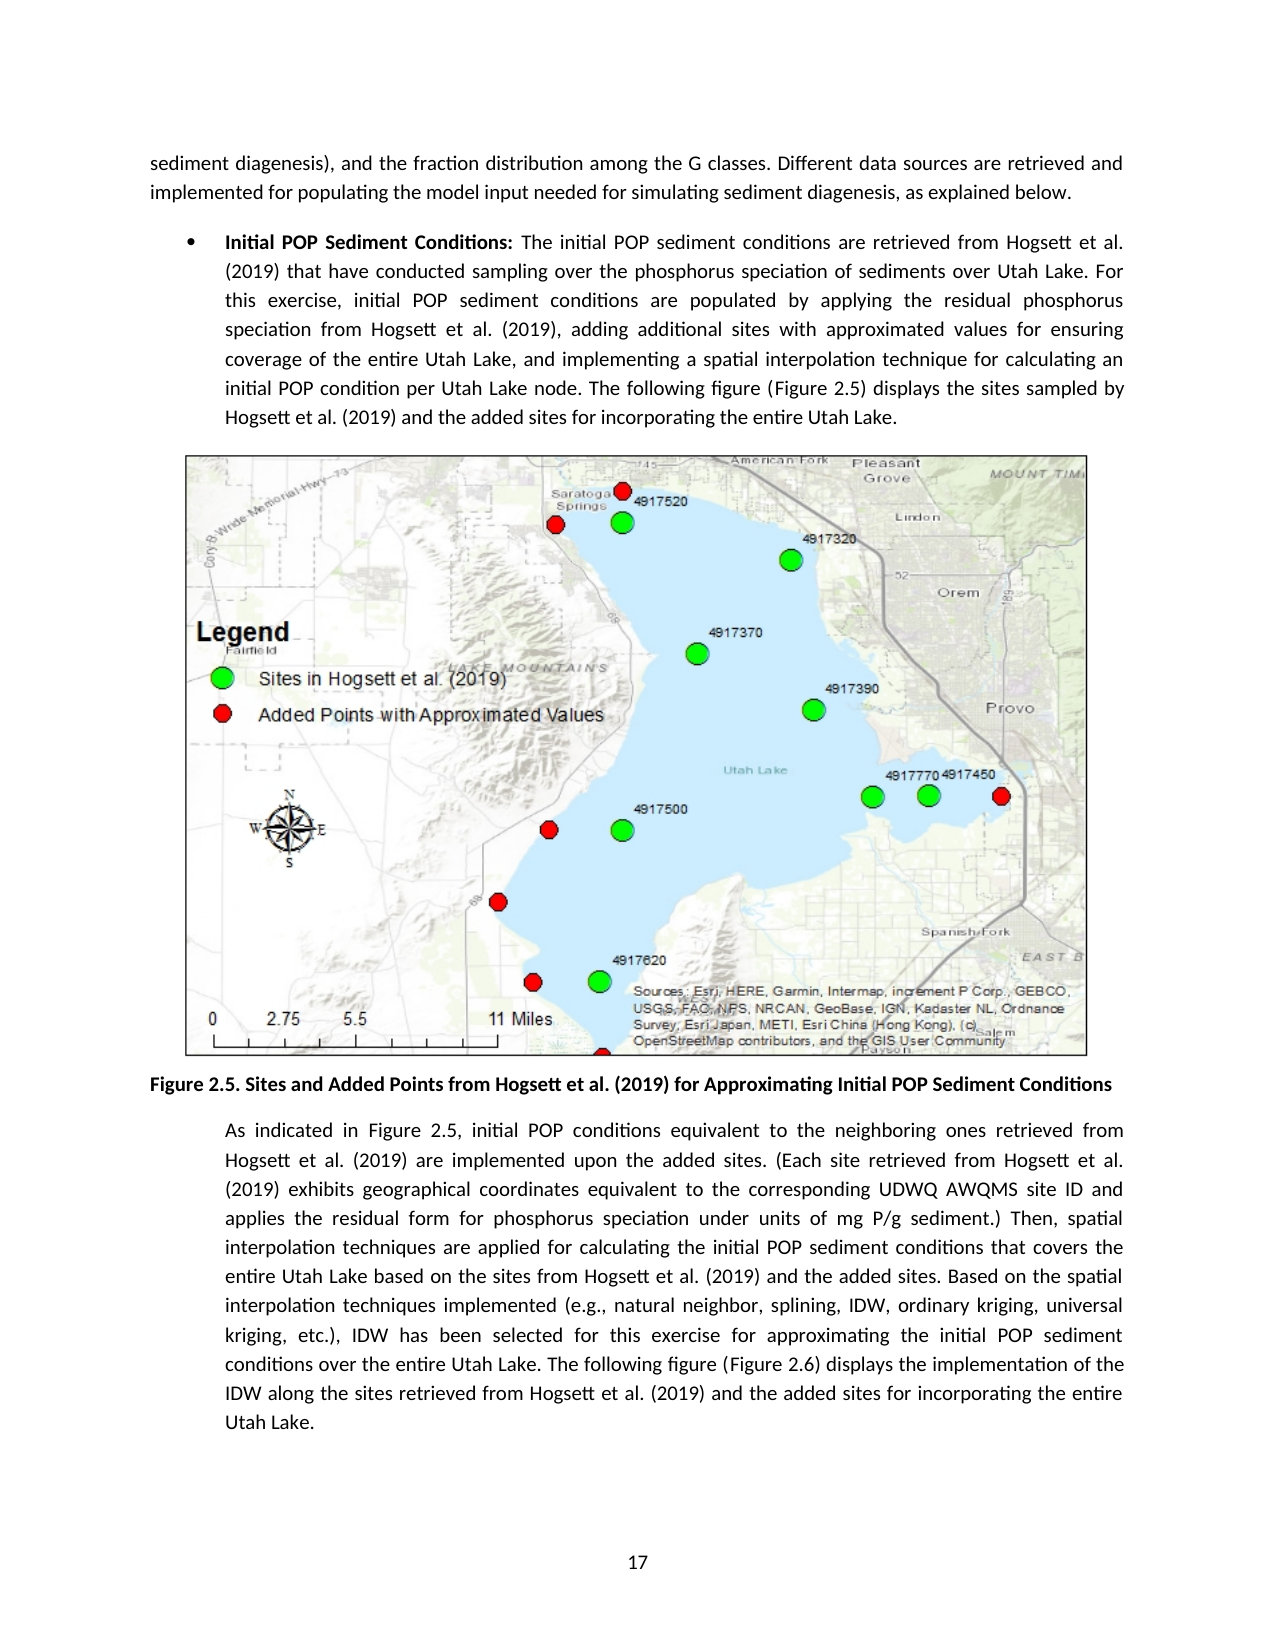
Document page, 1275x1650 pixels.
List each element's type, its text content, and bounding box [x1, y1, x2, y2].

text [150, 150, 1125, 204]
list Initial POP Sediment Conditions: The initial POP sediment conditions are retrieved from Hogsett et al. (2019) that have conducted sampling over the phosphorus speciation of sediments over Utah Lake. For this exercise, initial POP sediment conditions are populated by applying the residual phosphorus speciation from Hogsett et al. (2019), adding additional sites with approximated values for ensuring coverage of the entire Utah Lake, and implementing a spatial interpolation technique for calculating an initial POP condition per Utah Lake node. The following figure (Figure 2.5) displays the sites sampled by Hogsett et al. (2019) and the added sites for incorporating the entire Utah Lake. [187, 229, 1125, 429]
picture [184, 454, 1092, 1059]
list As indicated in Figure 2.5, initial POP conditions equivalent to the neighboring ones retrieved from Hogsett et al. (2019) are implemented upon the added sites. (Each site retrieved from Hogsett et al. (2019) exhibits geographical coordinates equivalent to the corresponding UDWQ AWQMS site ID and applies the residual form for phosphorus speciation under units of mg P/g sediment.) Then, spatial interpolation techniques are applied for calculating the initial POP sediment conditions that covers the entire Utah Lake based on the sites from Hogsett et al. (2019) and the added sites. Based on the spatial interpolation techniques implemented (e.g., natural neighbor, splining, IDW, ordinary kriging, universal kriging, etc.), IDW has been selected for this exercise for approximating the initial POP sediment conditions over the entire Utah Lake. The following figure (Figure 2.6) displays the implementation of the IDW along the sites retrieved from Hogsett et al. (2019) and the added sites for incorporating the entire Utah Lake. [225, 1118, 1125, 1435]
